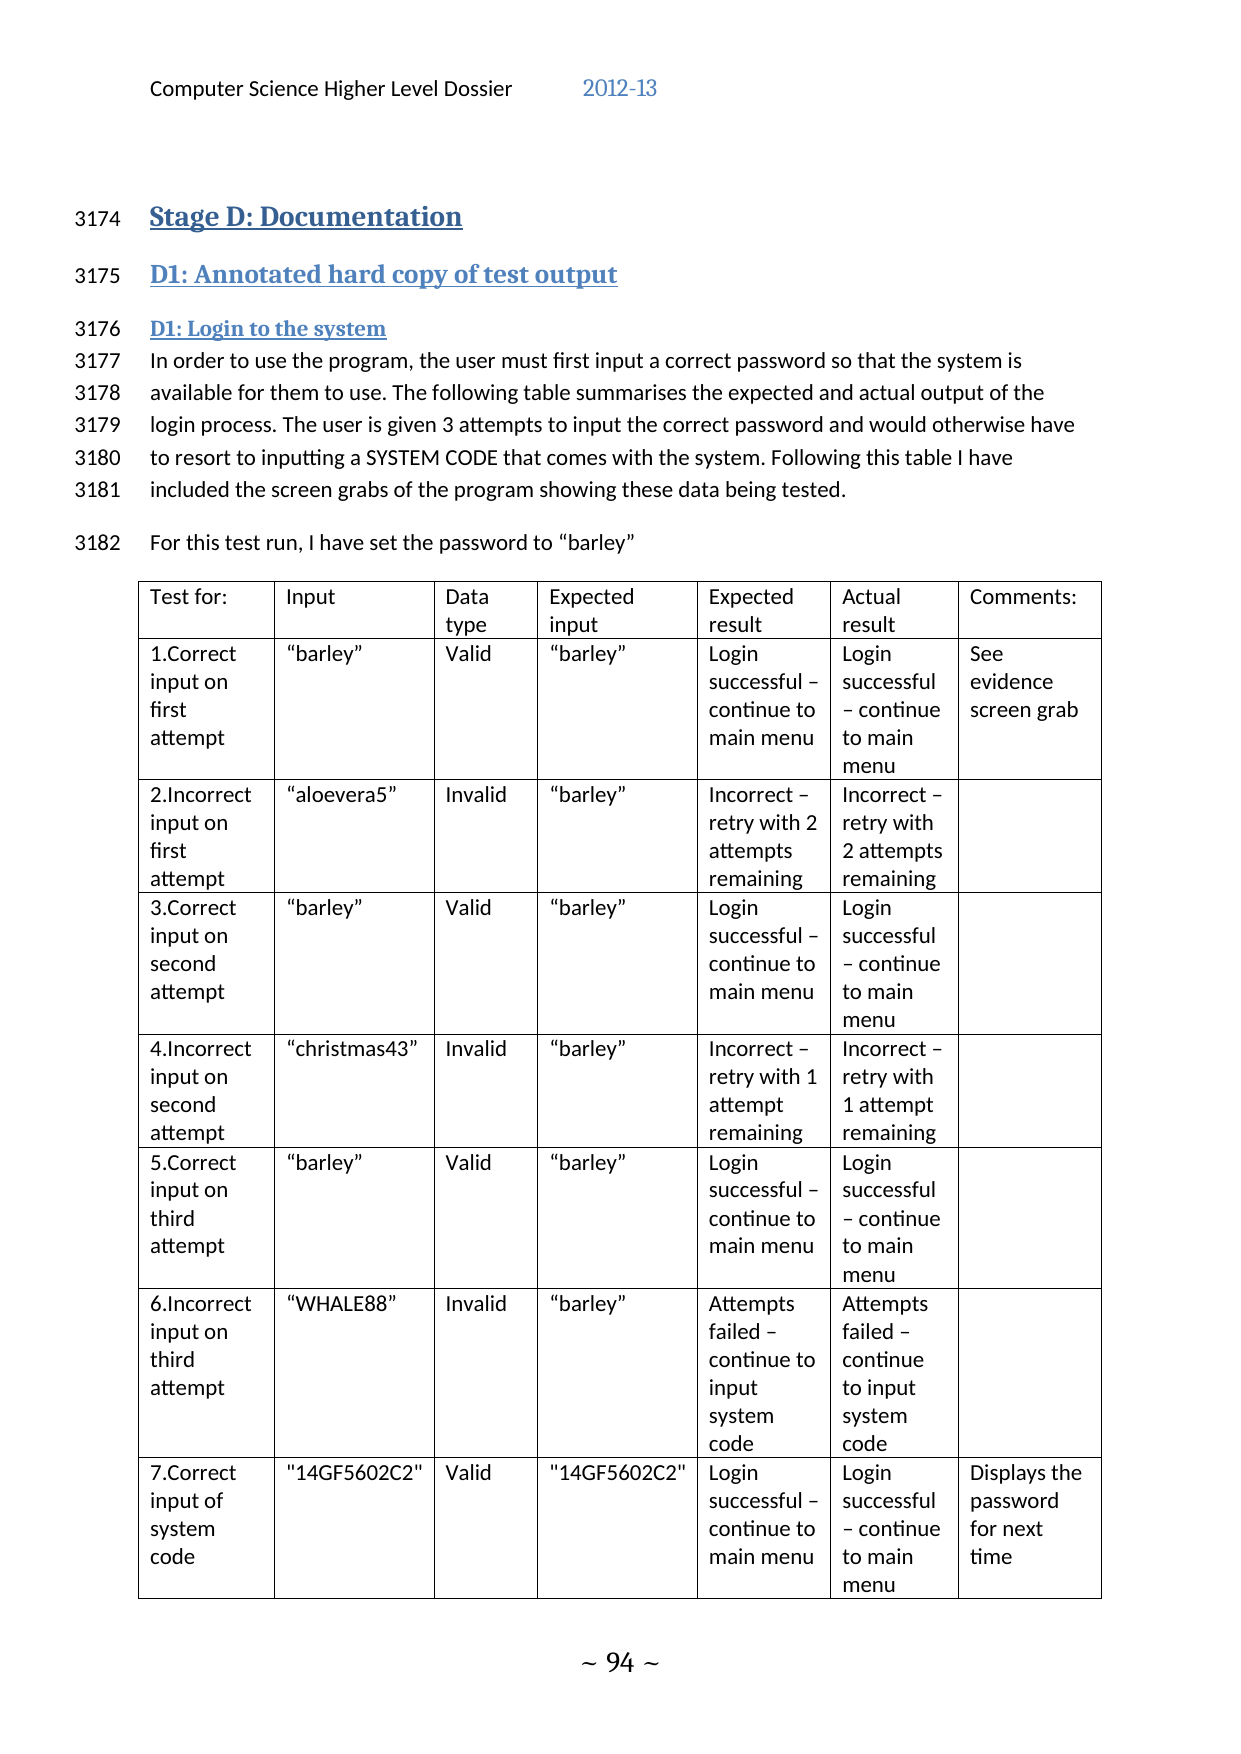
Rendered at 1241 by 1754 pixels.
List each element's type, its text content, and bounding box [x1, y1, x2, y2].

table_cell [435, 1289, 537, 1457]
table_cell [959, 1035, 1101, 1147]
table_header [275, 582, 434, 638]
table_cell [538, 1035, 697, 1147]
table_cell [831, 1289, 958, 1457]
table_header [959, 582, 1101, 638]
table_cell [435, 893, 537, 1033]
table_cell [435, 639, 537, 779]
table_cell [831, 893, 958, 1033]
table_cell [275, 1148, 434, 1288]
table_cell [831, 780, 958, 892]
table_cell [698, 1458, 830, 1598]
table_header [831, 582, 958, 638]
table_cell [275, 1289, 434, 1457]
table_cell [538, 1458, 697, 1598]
subtitle D1: Login to the system [150, 316, 1090, 342]
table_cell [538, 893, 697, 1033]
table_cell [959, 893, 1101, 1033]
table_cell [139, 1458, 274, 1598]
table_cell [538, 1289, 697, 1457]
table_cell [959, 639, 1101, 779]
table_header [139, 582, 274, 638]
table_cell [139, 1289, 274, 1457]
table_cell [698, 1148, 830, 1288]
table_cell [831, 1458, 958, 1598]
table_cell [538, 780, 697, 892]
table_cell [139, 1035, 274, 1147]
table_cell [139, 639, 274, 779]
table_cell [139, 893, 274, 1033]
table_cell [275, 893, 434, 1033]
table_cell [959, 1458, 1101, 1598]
text In order to use the program, the user must first input a correct password so that the system is available for them to use. The following table summarises the expected and actual output of the login process. The user is given 3 attempts to input the correct password and would otherwise have to resort to inputting a SYSTEM CODE that comes with the system. Following this table I have included the screen grabs of the program showing these data being tested. [150, 346, 1090, 503]
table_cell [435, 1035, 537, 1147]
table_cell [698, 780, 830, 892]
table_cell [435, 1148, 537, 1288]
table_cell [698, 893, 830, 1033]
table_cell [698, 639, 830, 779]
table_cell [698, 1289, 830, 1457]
subtitle Stage D: Documentation [150, 200, 1090, 233]
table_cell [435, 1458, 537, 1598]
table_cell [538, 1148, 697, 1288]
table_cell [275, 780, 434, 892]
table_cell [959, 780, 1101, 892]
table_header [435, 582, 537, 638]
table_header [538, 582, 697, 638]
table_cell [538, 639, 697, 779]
subtitle D1: Annotated hard copy of test output [150, 259, 1090, 291]
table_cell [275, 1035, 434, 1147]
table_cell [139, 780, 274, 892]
text For this test run, I have set the password to “barley” [150, 528, 1090, 556]
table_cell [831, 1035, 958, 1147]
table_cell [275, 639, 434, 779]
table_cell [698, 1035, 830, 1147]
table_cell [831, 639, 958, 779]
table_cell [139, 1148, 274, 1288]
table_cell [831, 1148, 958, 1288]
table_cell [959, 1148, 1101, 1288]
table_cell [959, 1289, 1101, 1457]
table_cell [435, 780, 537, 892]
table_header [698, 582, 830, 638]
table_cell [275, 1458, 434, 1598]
